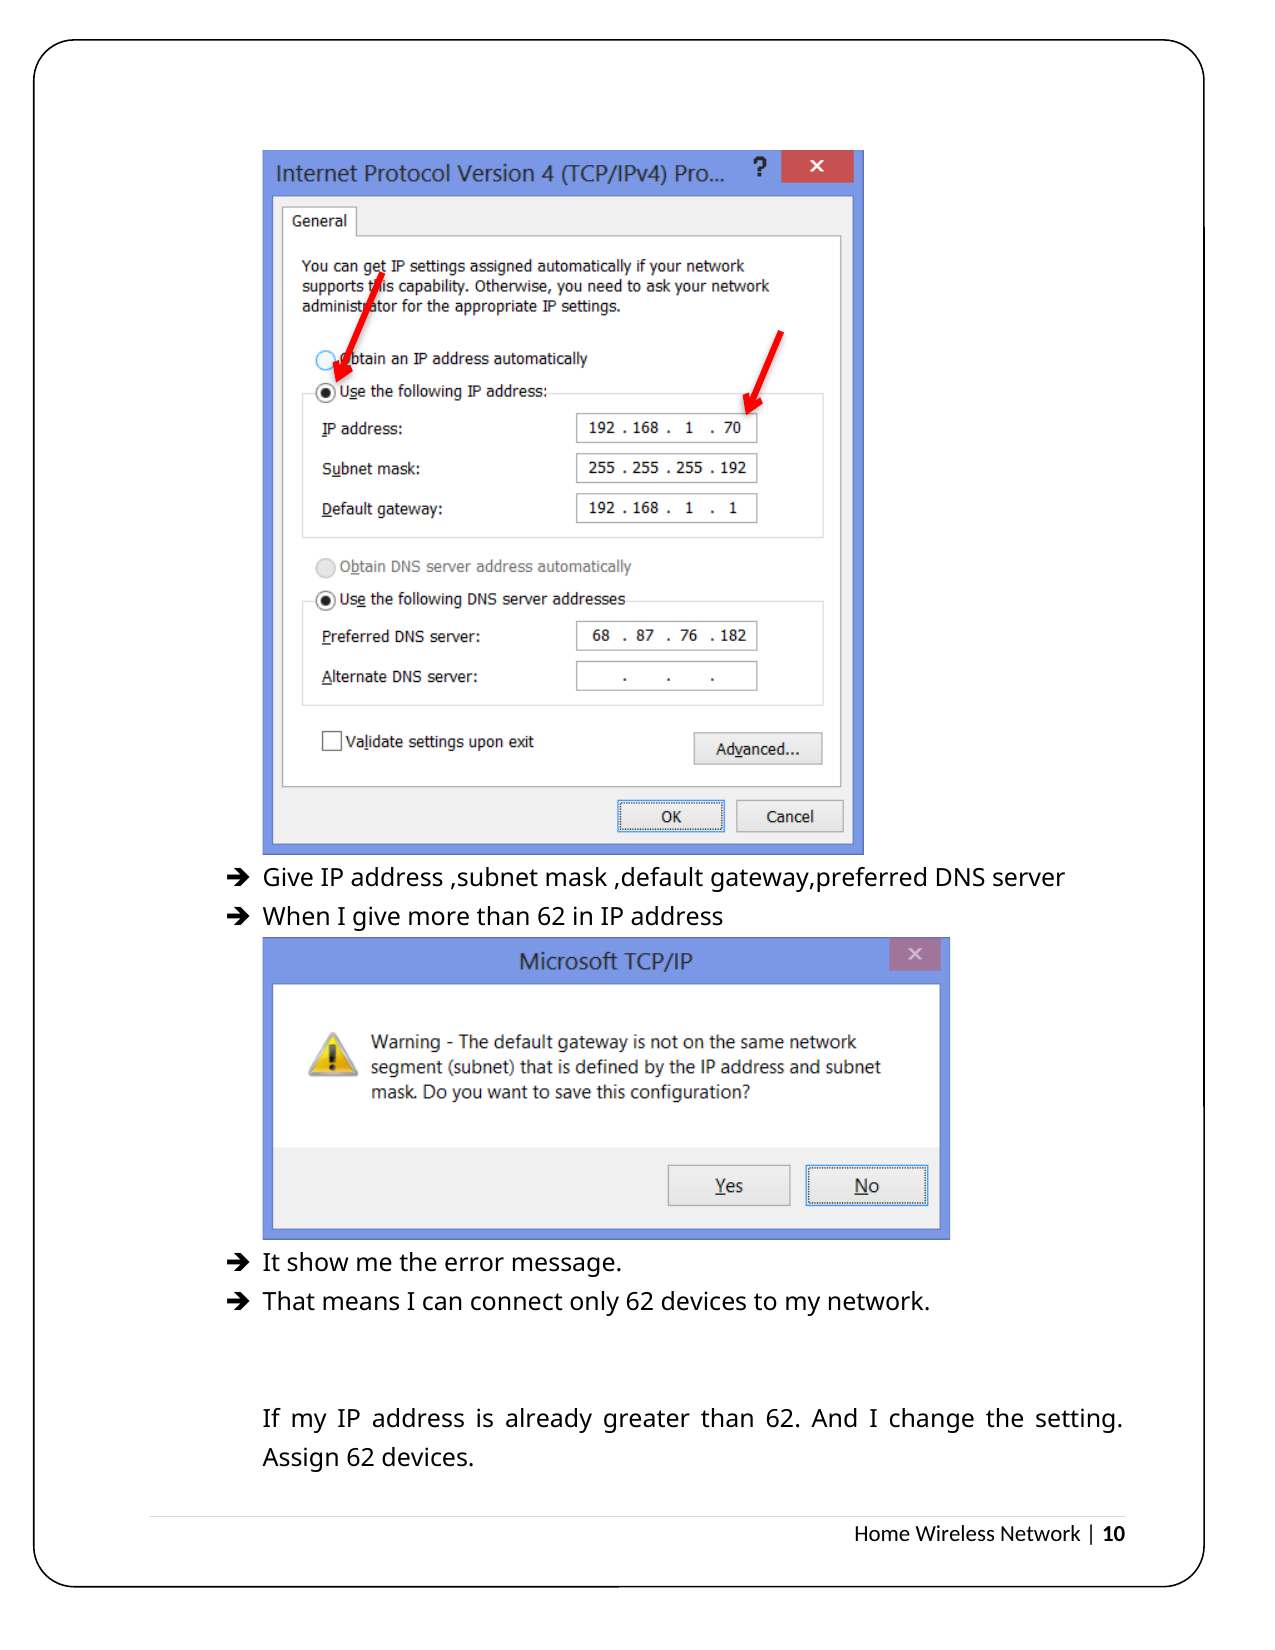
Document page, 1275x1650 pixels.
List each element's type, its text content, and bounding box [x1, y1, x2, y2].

list When I give more than 62 in IP address [225, 898, 1125, 932]
picture [262, 937, 951, 1240]
picture [262, 150, 864, 855]
list Give IP address ,subnet mask ,default gateway,preferred DNS server [225, 859, 1125, 893]
list That means I can connect only 62 devices to my network. [225, 1283, 1125, 1317]
list It show me the error message. [225, 1244, 1125, 1278]
list If my IP address is already greater than 62. And I change the setting. Assign 62 devices. [262, 1401, 1125, 1474]
